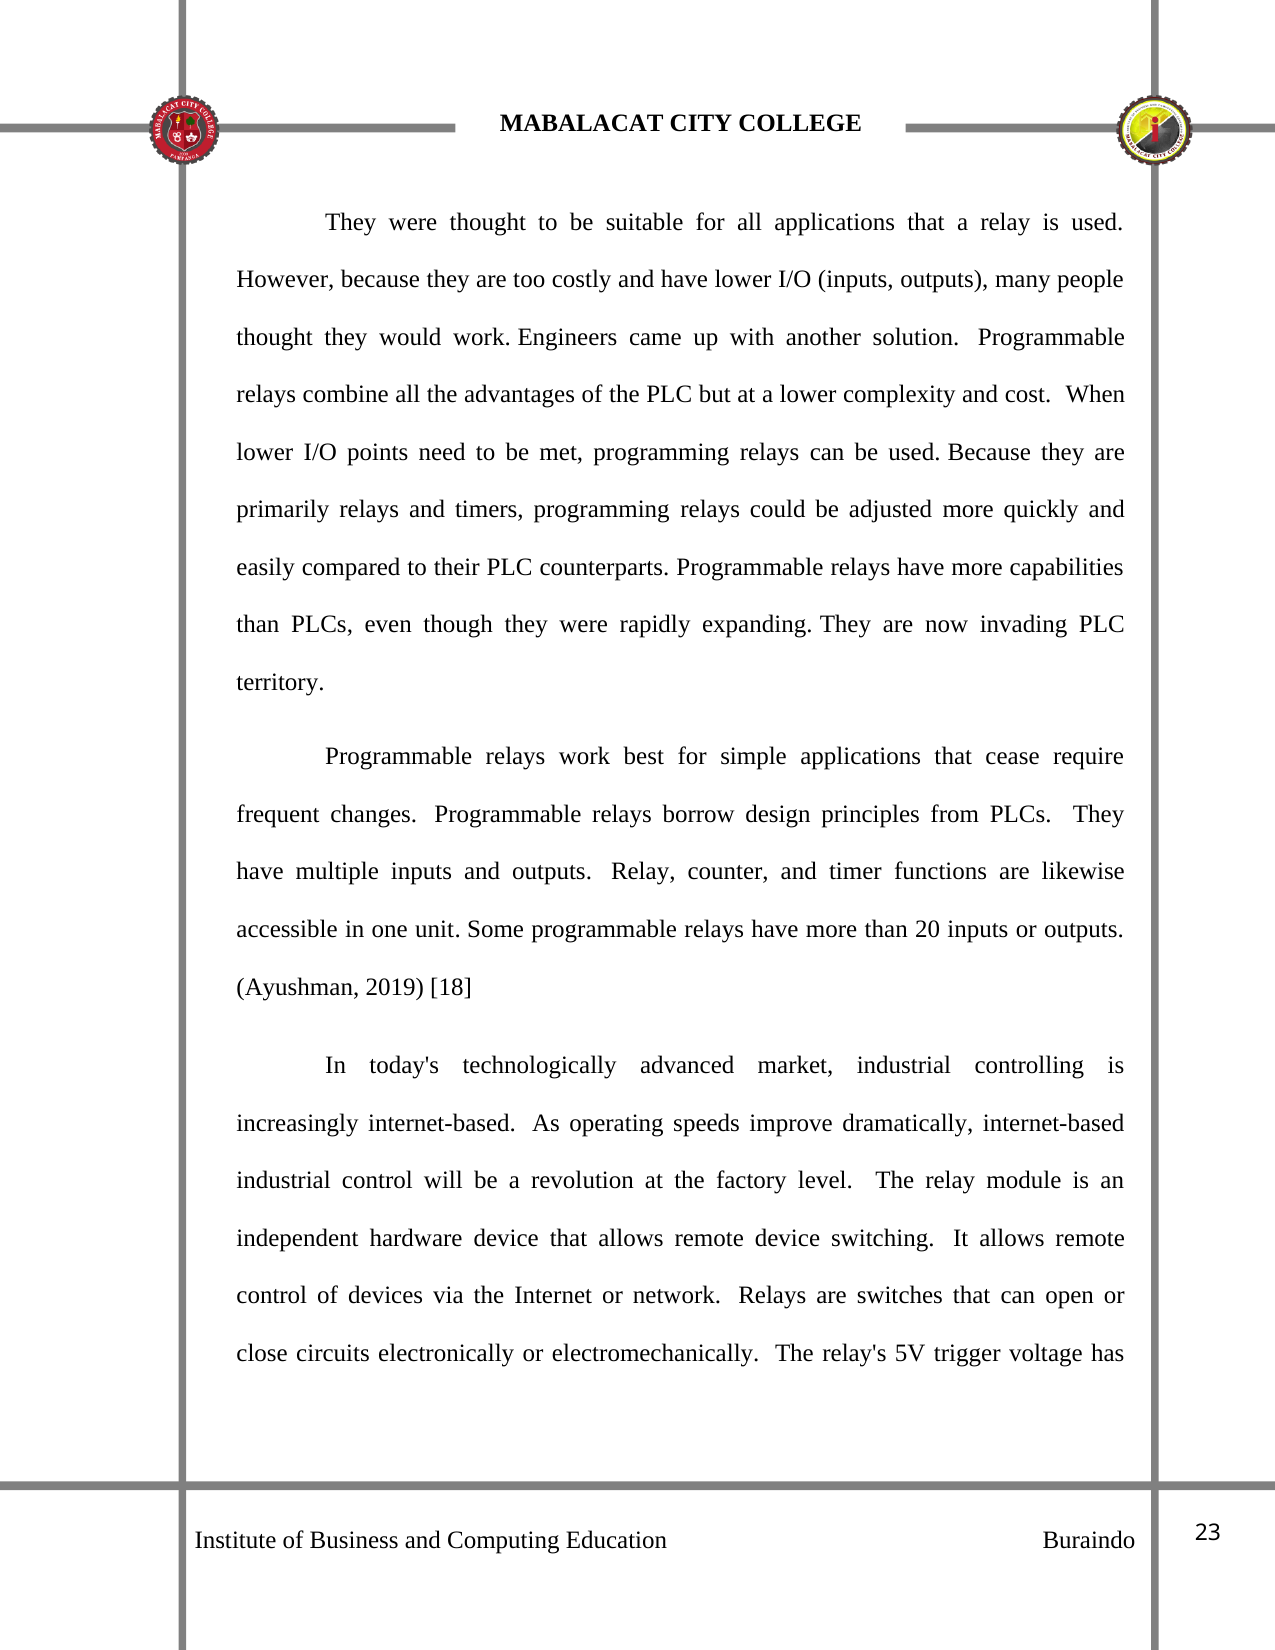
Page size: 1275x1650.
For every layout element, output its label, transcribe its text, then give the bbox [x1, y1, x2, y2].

text Programmable relays work best for simple applications that cease require frequent changes. Programmable relays borrow design principles from PLCs. They have multiple inputs and outputs. Relay, counter, and timer functions are likewise accessible in one unit. Some programmable relays have more than 20 inputs or outputs. (Ayushman, 2019) [236, 741, 1125, 1002]
text They were thought to be suitable for all applications that a relay is used. However, because they are too costly and have lower I/O (inputs, outputs), many people thought they would work. Engineers came up with another solution. Programmable relays combine all the advantages of the PLC but at a lower complexity and cost. When lower I/O points need to be met, programming relays can be used. Because they are primarily relays and timers, programming relays could be adjusted more quickly and easily compared to their PLC counterparts. Programmable relays have more capabilities than PLCs, even though they were rapidly expanding. They are now invading PLC territory. [236, 207, 1125, 696]
picture [1114, 92, 1194, 168]
picture [147, 92, 221, 167]
